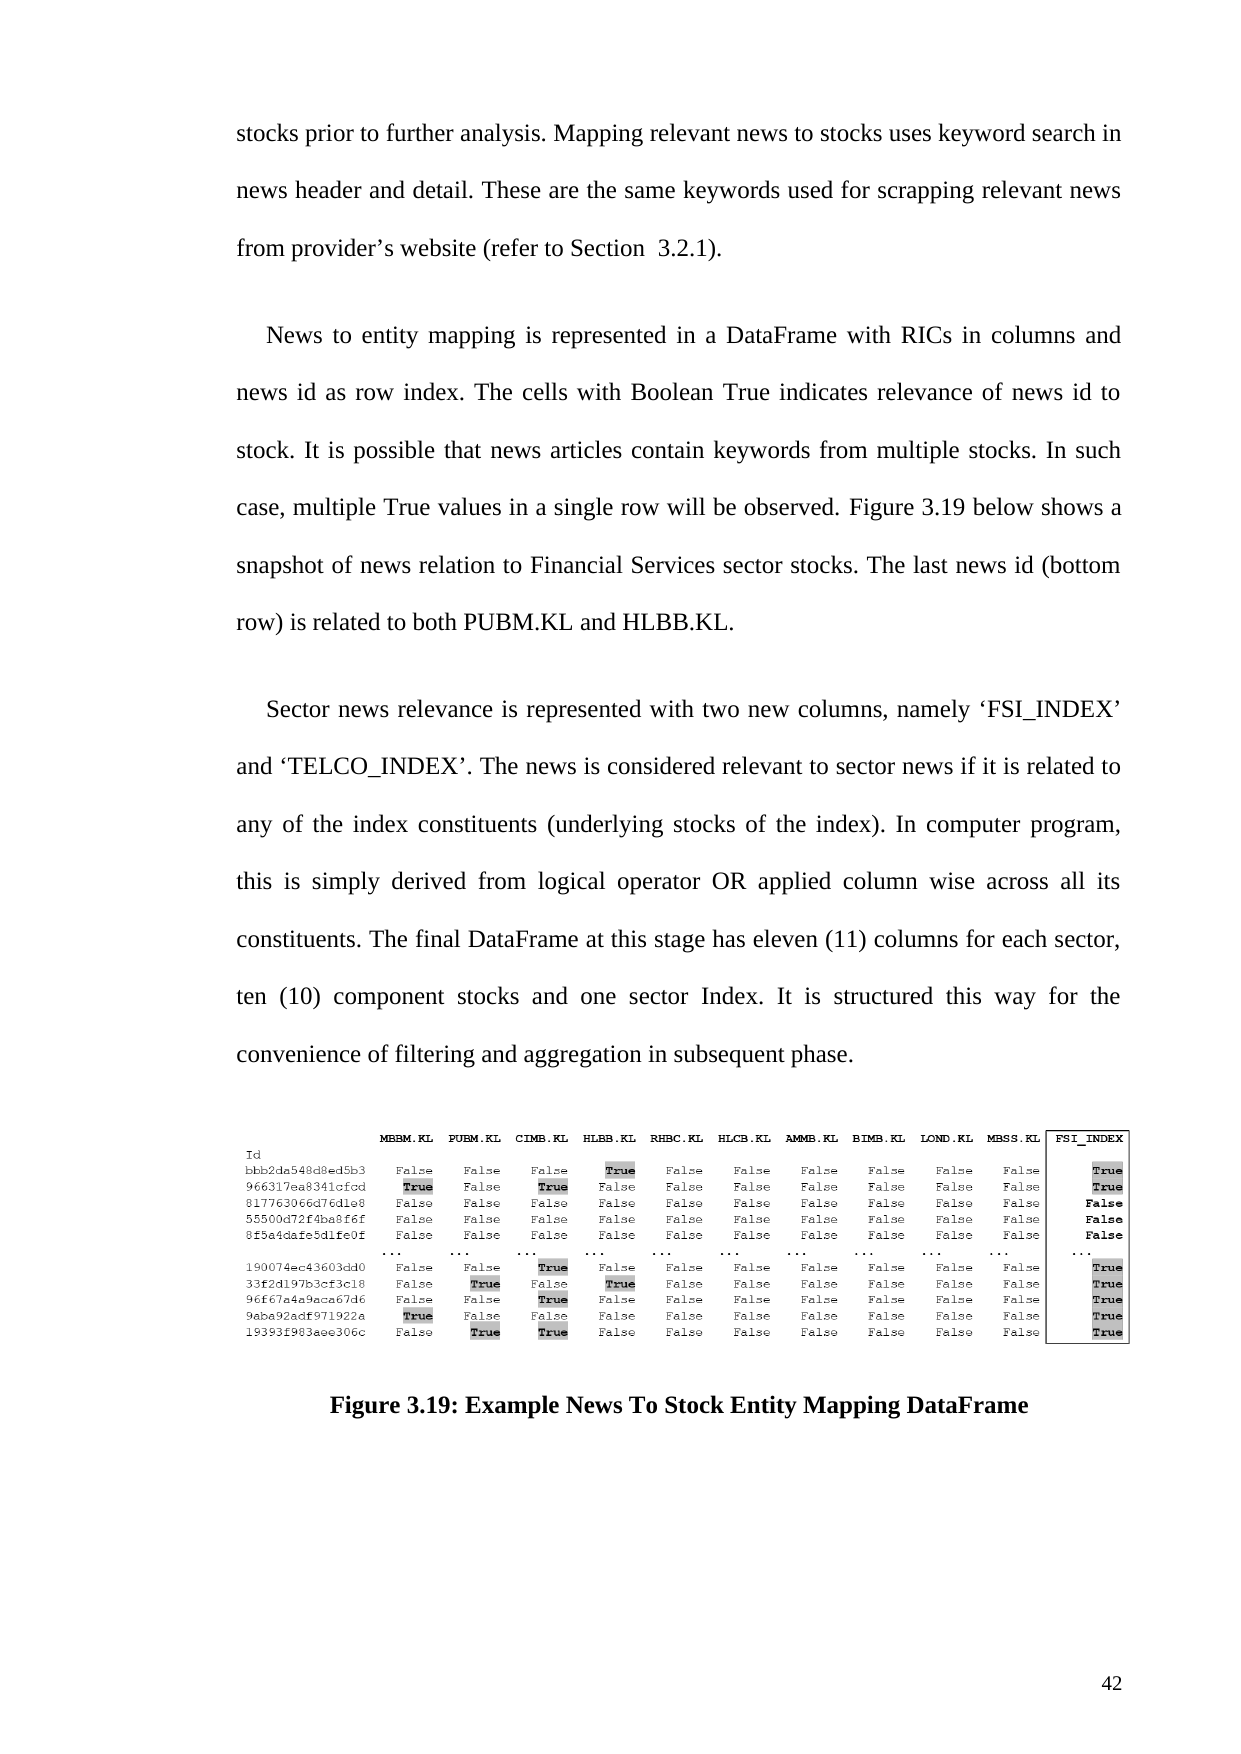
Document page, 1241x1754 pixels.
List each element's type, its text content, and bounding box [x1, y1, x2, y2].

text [236, 118, 1122, 262]
picture [236, 1125, 1136, 1347]
text Figure 3.12: Example News To Stock Entity Mapping DataFrame [236, 1390, 1122, 1418]
text Sector news relevance is represented with two new columns, namely ‘FSI_INDEX’ and ‘TELCO_INDEX’. The news is considered relevant to sector news if it is related to any of the index constituents (underlying stocks of the index). In computer program, this is simply derived from logical operator OR applied column wise across all its constituents. The final DataFrame at this stage has eleven (11) columns for each sector, ten (10) component stocks and one sector Index. It is structured this way for the convenience of filtering and aggregation in subsequent phase. [236, 694, 1122, 1068]
